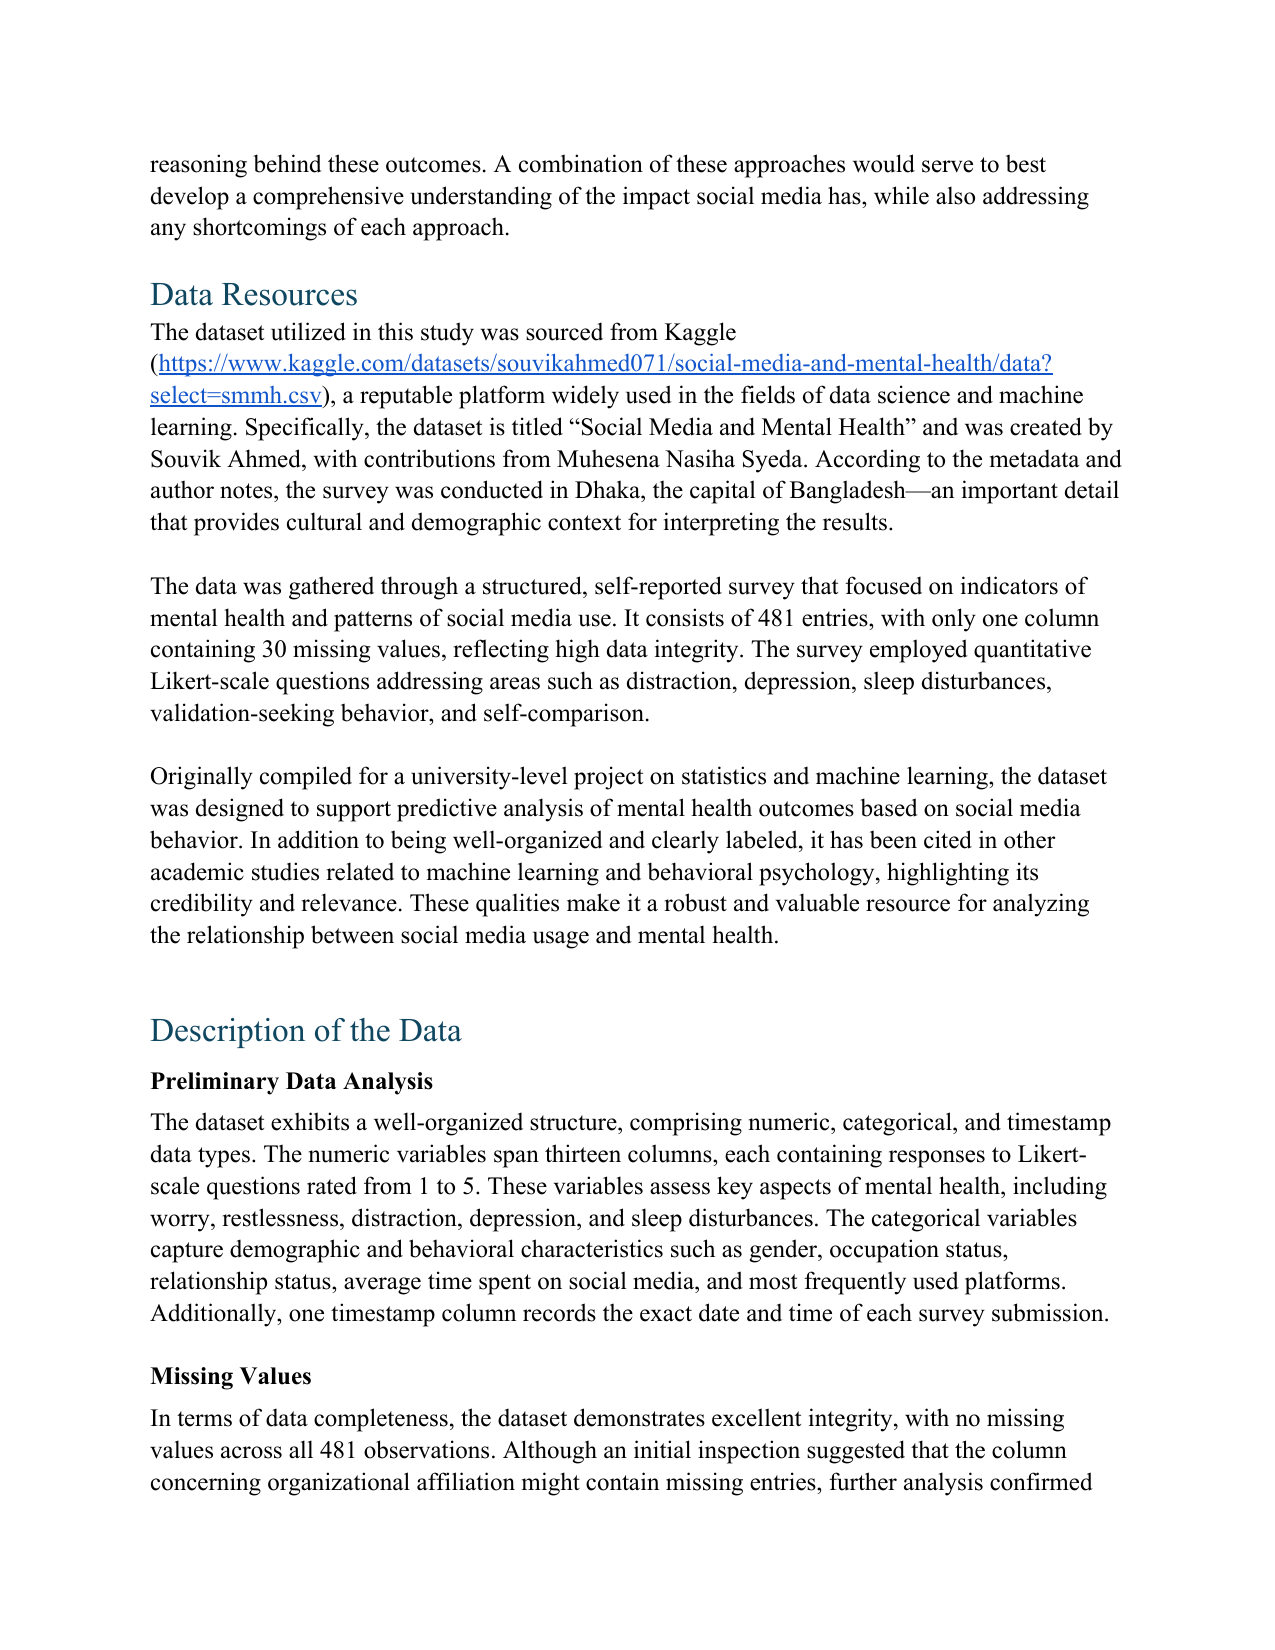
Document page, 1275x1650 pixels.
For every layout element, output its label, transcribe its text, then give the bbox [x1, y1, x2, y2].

text Description of the Data [150, 1011, 1125, 1048]
text Preliminary Data Analysis [150, 1067, 1125, 1094]
text The data was gathered through a structured, self-reported survey that focused on indicators of mental health and patterns of social media use. It consists of 481 entries, with only one column containing 30 missing values, reflecting high data integrity. The survey employed quantitative Likert-scale questions addressing areas such as distraction, depression, sleep disturbances, validation-seeking behavior, and self-comparison. [150, 572, 1125, 727]
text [150, 1404, 1125, 1495]
text Data Resources [150, 275, 1125, 312]
text The dataset utilized in this study was sourced from Kaggle (https://www.kaggle.com/datasets/souvikahmed071/social-media-and-mental-health/data?select=smmh.csv), a reputable platform widely used in the fields of data science and machine learning. Specifically, the dataset is titled “Social Media and Mental Health” and was created by Souvik Ahmed, with contributions from Muhesena Nasiha Syeda. According to the metadata and author notes, the survey was conducted in Dhaka, the capital of Bangladesh—an important detail that provides cultural and demographic context for interpreting the results. [150, 318, 1125, 536]
text Missing Values [150, 1362, 1125, 1390]
text Originally compiled for a university-level project on statistics and machine learning, the dataset was designed to support predictive analysis of mental health outcomes based on social media behavior. In addition to being well-organized and clearly labeled, it has been cited in other academic studies related to machine learning and behavioral psychology, highlighting its credibility and relevance. These qualities make it a robust and valuable resource for analyzing the relationship between social media usage and mental health. [150, 762, 1125, 949]
text The dataset exhibits a well-organized structure, comprising numeric, categorical, and timestamp data types. The numeric variables span thirteen columns, each containing responses to Likert-scale questions rated from 1 to 5. These variables assess key aspects of mental health, including worry, restlessness, distraction, depression, and sleep disturbances. The categorical variables capture demographic and behavioral characteristics such as gender, occupation status, relationship status, average time spent on social media, and most frequently used platforms. Additionally, one timestamp column records the exact date and time of each survey submission. [150, 1108, 1125, 1327]
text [150, 150, 1125, 271]
